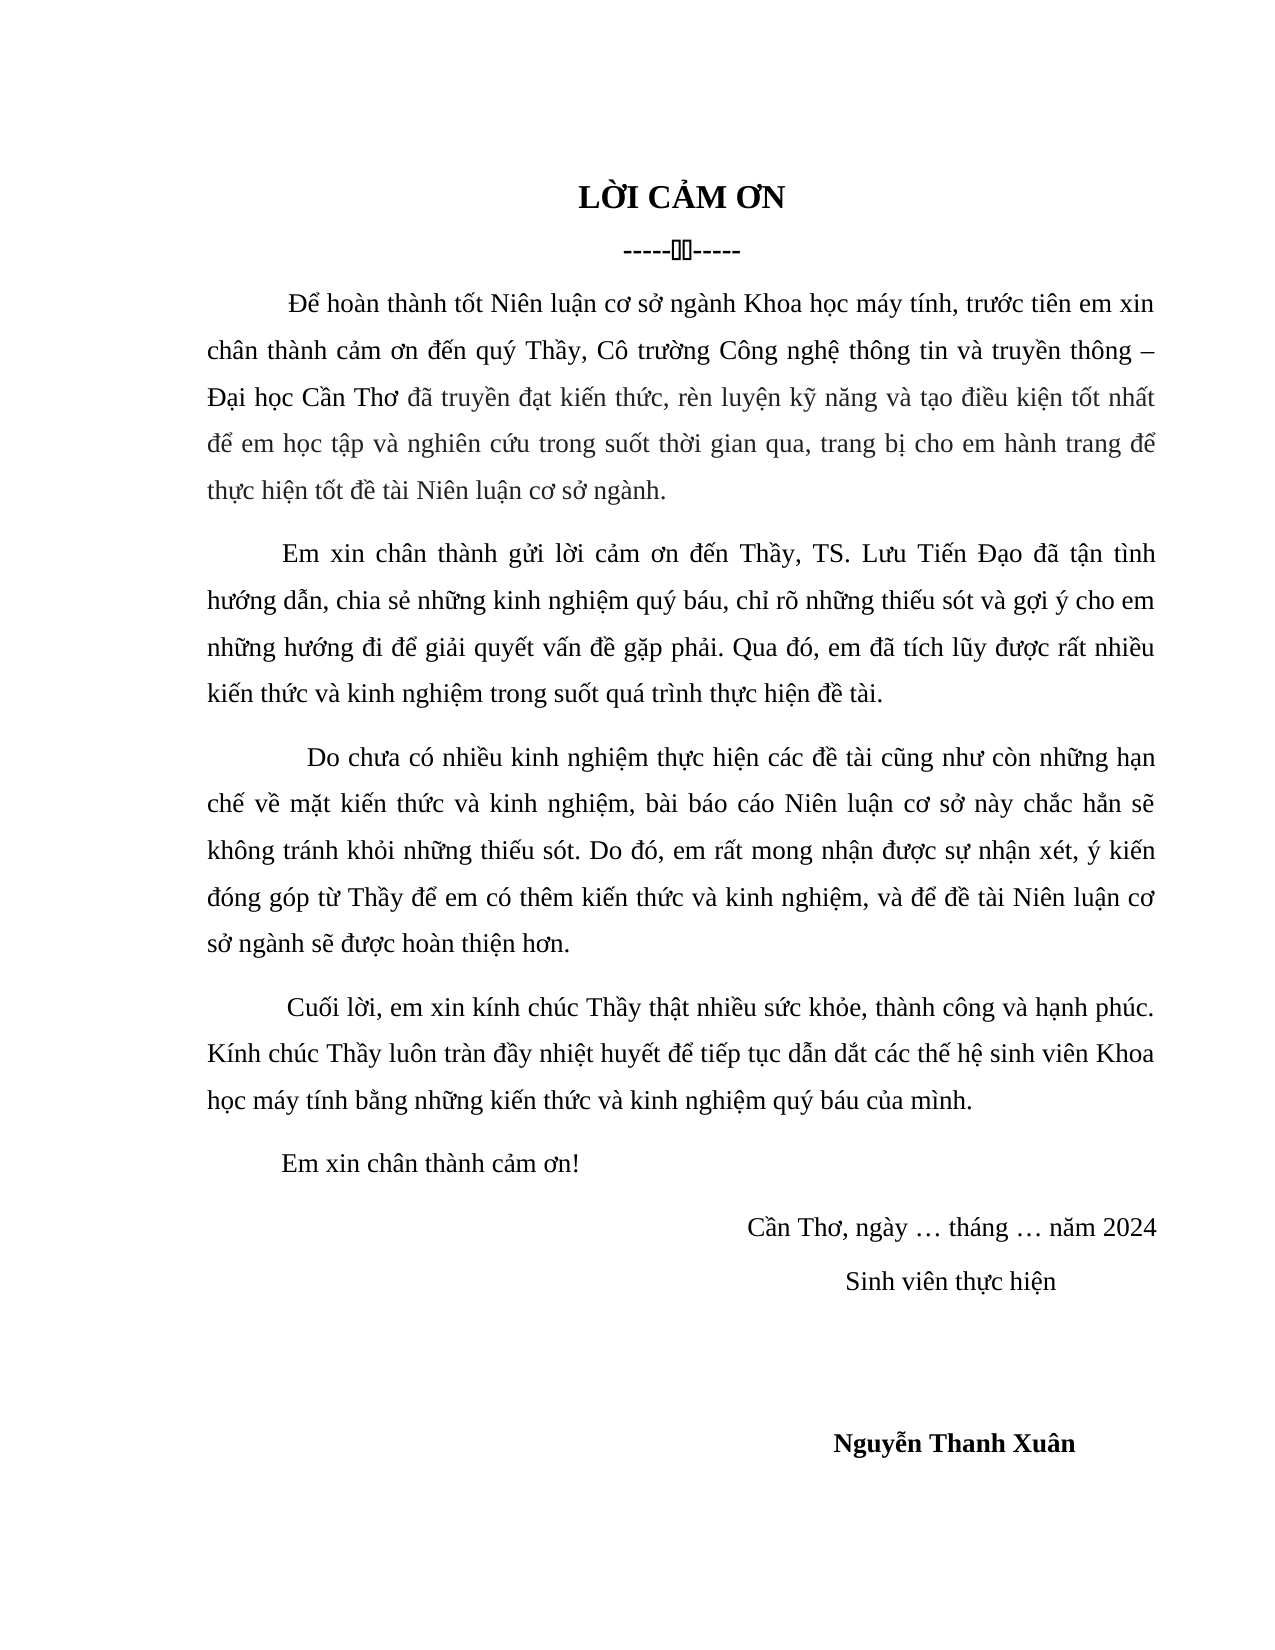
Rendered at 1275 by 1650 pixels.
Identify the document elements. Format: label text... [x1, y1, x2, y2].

text Sinh viên thực hiện [207, 1265, 1157, 1296]
text LỜI CẢM ƠN [207, 177, 1157, 216]
text Để hoàn thành tốt Niên luận cơ sở ngành Khoa học máy tính, trước tiên em xin chân thành cảm ơn đến quý Thầy, Cô trường Công nghệ thông tin và truyền thông – Đại học Cần Thơ đã truyền đạt kiến thức, rèn luyện kỹ năng và tạo điều kiện tốt nhất để em học tập và nghiên cứu trong suốt thời gian qua, trang bị cho em hành trang để thực hiện tốt đề tài Niên luận cơ sở ngành. [207, 287, 1157, 428]
text Em xin chân thành gửi lời cảm ơn đến Thầy, TS. Lưu Tiến Đạo đã tận tình hướng dẫn, chia sẻ những kinh nghiệm quý báu, chỉ rõ những thiếu sót và gợi ý cho em những hướng đi để giải quyết vấn đề gặp phải. Qua đó, em đã tích lũy được rất nhiều kiến thức và kinh nghiệm trong suốt quá trình thực hiện đề tài. [207, 537, 1157, 709]
text Cần Thơ, ngày … tháng … năm 2024 [207, 1211, 1157, 1242]
text Để hoàn thành tốt Niên luận cơ sở ngành Khoa học máy tính, trước tiên em xin chân thành cảm ơn đến quý Thầy, Cô trường Công nghệ thông tin và truyền thông – Đại học Cần Thơ đã truyền đạt kiến thức, rèn luyện kỹ năng và tạo điều kiện tốt nhất để em học tập và nghiên cứu trong suốt thời gian qua, trang bị cho em hành trang để thực hiện tốt đề tài Niên luận cơ sở ngành. [207, 459, 1157, 505]
text Em xin chân thành cảm ơn! [207, 1147, 1157, 1179]
text ---------- [207, 232, 1157, 266]
text Nguyễn Thanh Xuân [207, 1427, 1157, 1458]
text Do chưa có nhiều kinh nghiệm thực hiện các đề tài cũng như còn những hạn chế về mặt kiến thức và kinh nghiệm, bài báo cáo Niên luận cơ sở này chắc hẳn sẽ không tránh khỏi những thiếu sót. Do đó, em rất mong nhận được sự nhận xét, ý kiến đóng góp từ Thầy để em có thêm kiến thức và kinh nghiệm, và để đề tài Niên luận cơ sở ngành sẽ được hoàn thiện hơn. [207, 741, 1157, 959]
text Cuối lời, em xin kính chúc Thầy thật nhiều sức khỏe, thành công và hạnh phúc. Kính chúc Thầy luôn tràn đầy nhiệt huyết để tiếp tục dẫn dắt các thế hệ sinh viên Khoa học máy tính bằng những kiến thức và kinh nghiệm quý báu của mình. [207, 991, 1157, 1115]
